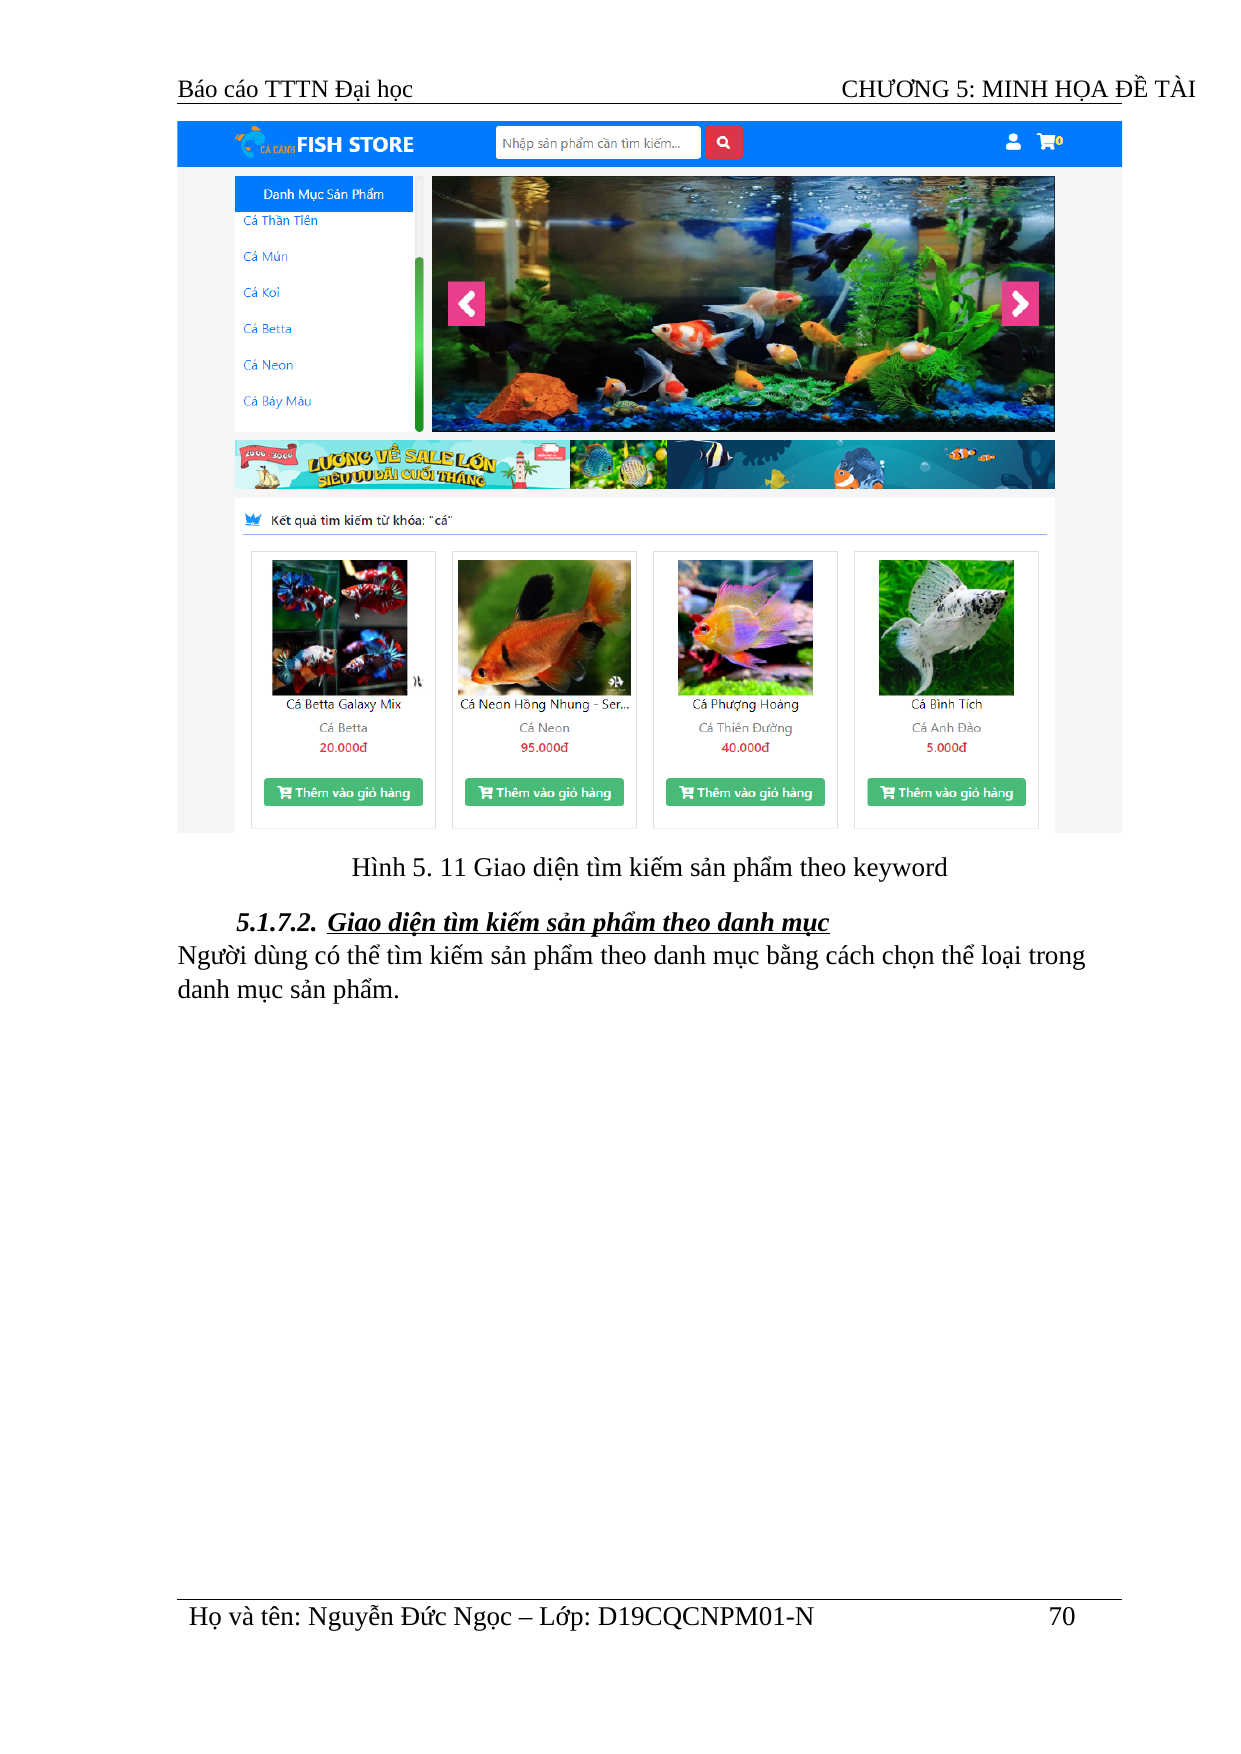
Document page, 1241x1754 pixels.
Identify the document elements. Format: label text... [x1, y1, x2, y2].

picture [177, 121, 1123, 833]
text Hình 5. 11 Giao diện tìm kiếm sản phẩm theo keyword [177, 851, 1122, 882]
subtitle Giao diện tìm kiếm sản phẩm theo danh mục [236, 906, 1122, 937]
text Người dùng có thể tìm kiếm sản phẩm theo danh mục bằng cách chọn thể loại trong danh mục sản phẩm. [177, 939, 1122, 1004]
